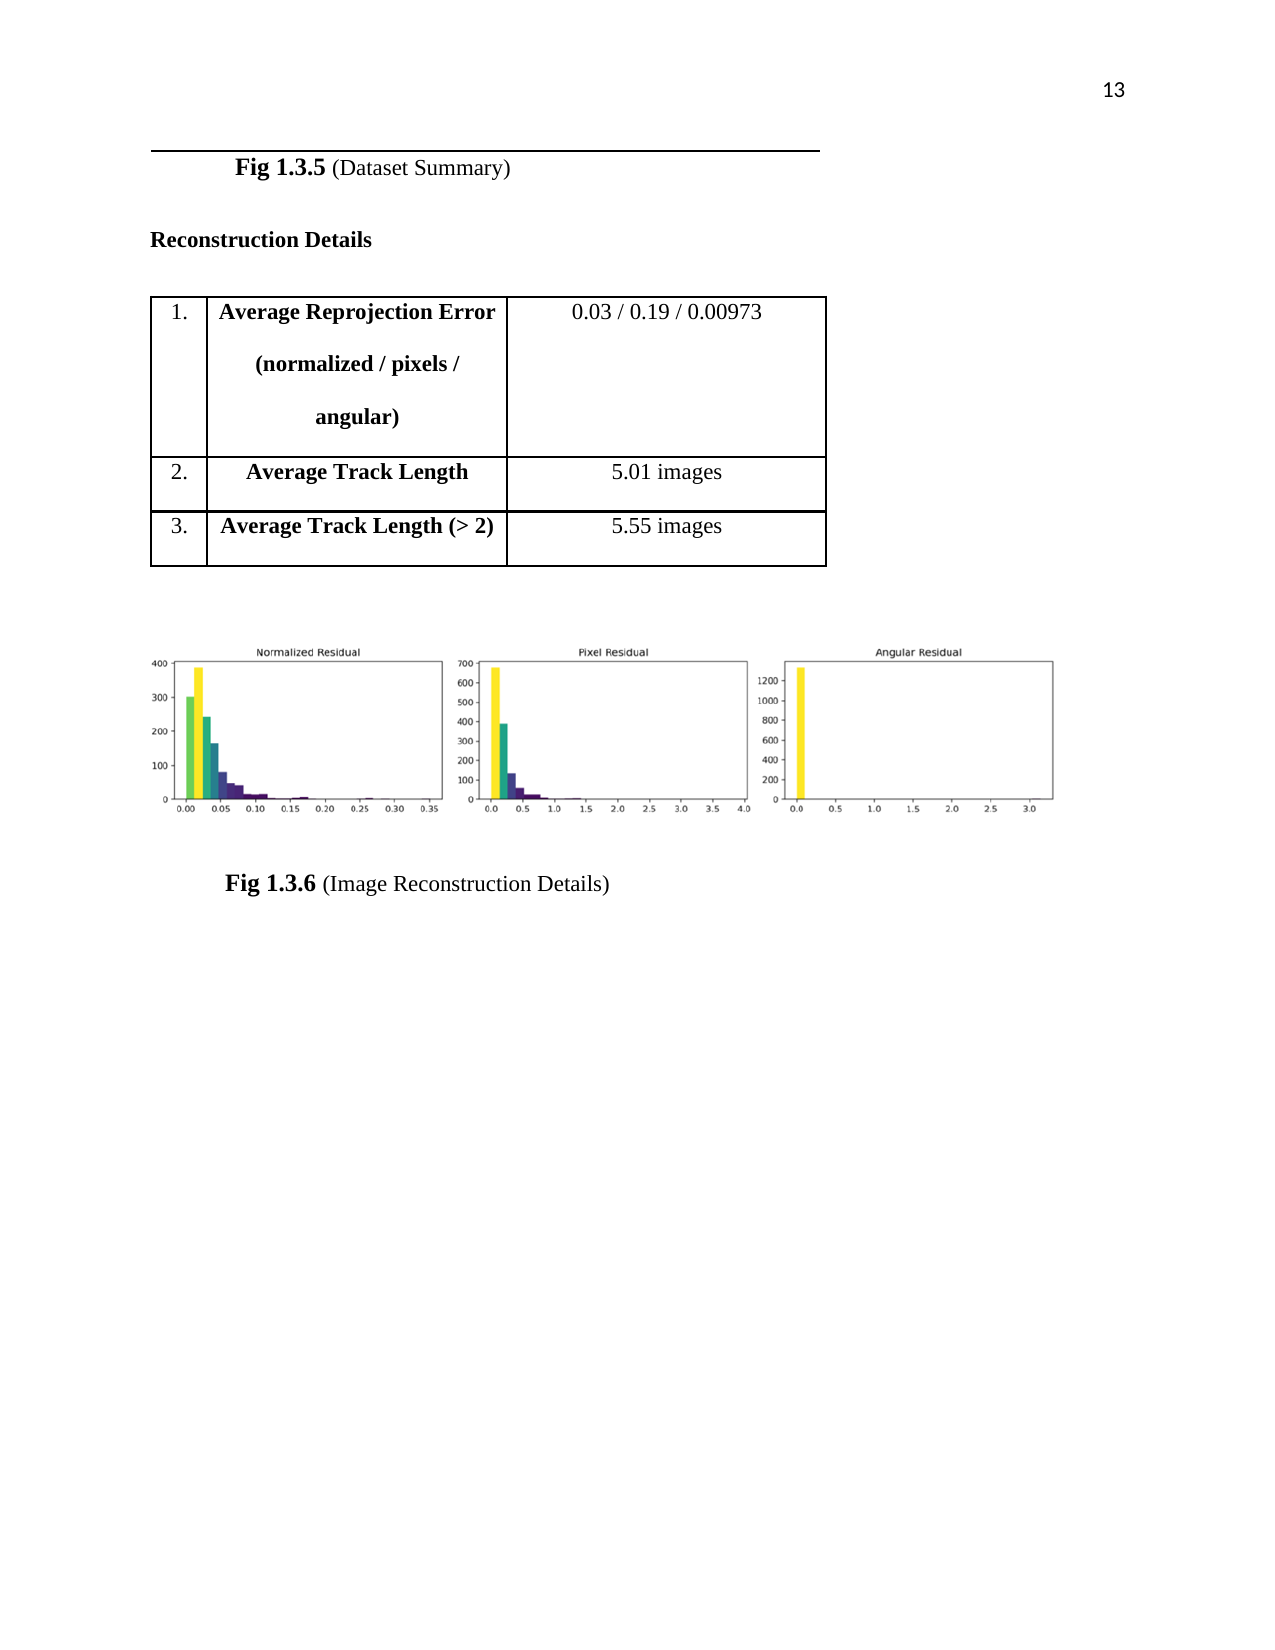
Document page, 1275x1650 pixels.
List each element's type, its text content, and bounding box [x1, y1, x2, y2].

picture [150, 636, 1058, 824]
table_cell 5.55 images [508, 513, 825, 565]
table_header 1. [152, 298, 206, 456]
text Fig 1.3.6 (Image Reconstruction Details) [150, 868, 1125, 897]
table_header Average Reprojection Error (normalized / pixels / angular) [208, 298, 506, 456]
table_cell 2. [152, 458, 206, 510]
table_cell Average Track Length [208, 458, 506, 510]
text Reconstruction Details [150, 226, 1125, 253]
table_cell 5.01 images [508, 458, 825, 510]
table_cell 3. [152, 513, 206, 565]
table_header 0.03 / 0.19 / 0.00973 [508, 298, 825, 456]
table_cell Average Track Length (> 2) [208, 513, 506, 565]
text Fig 1.3. Fig 1.3.5 (Dataset Summary) [150, 152, 1125, 181]
